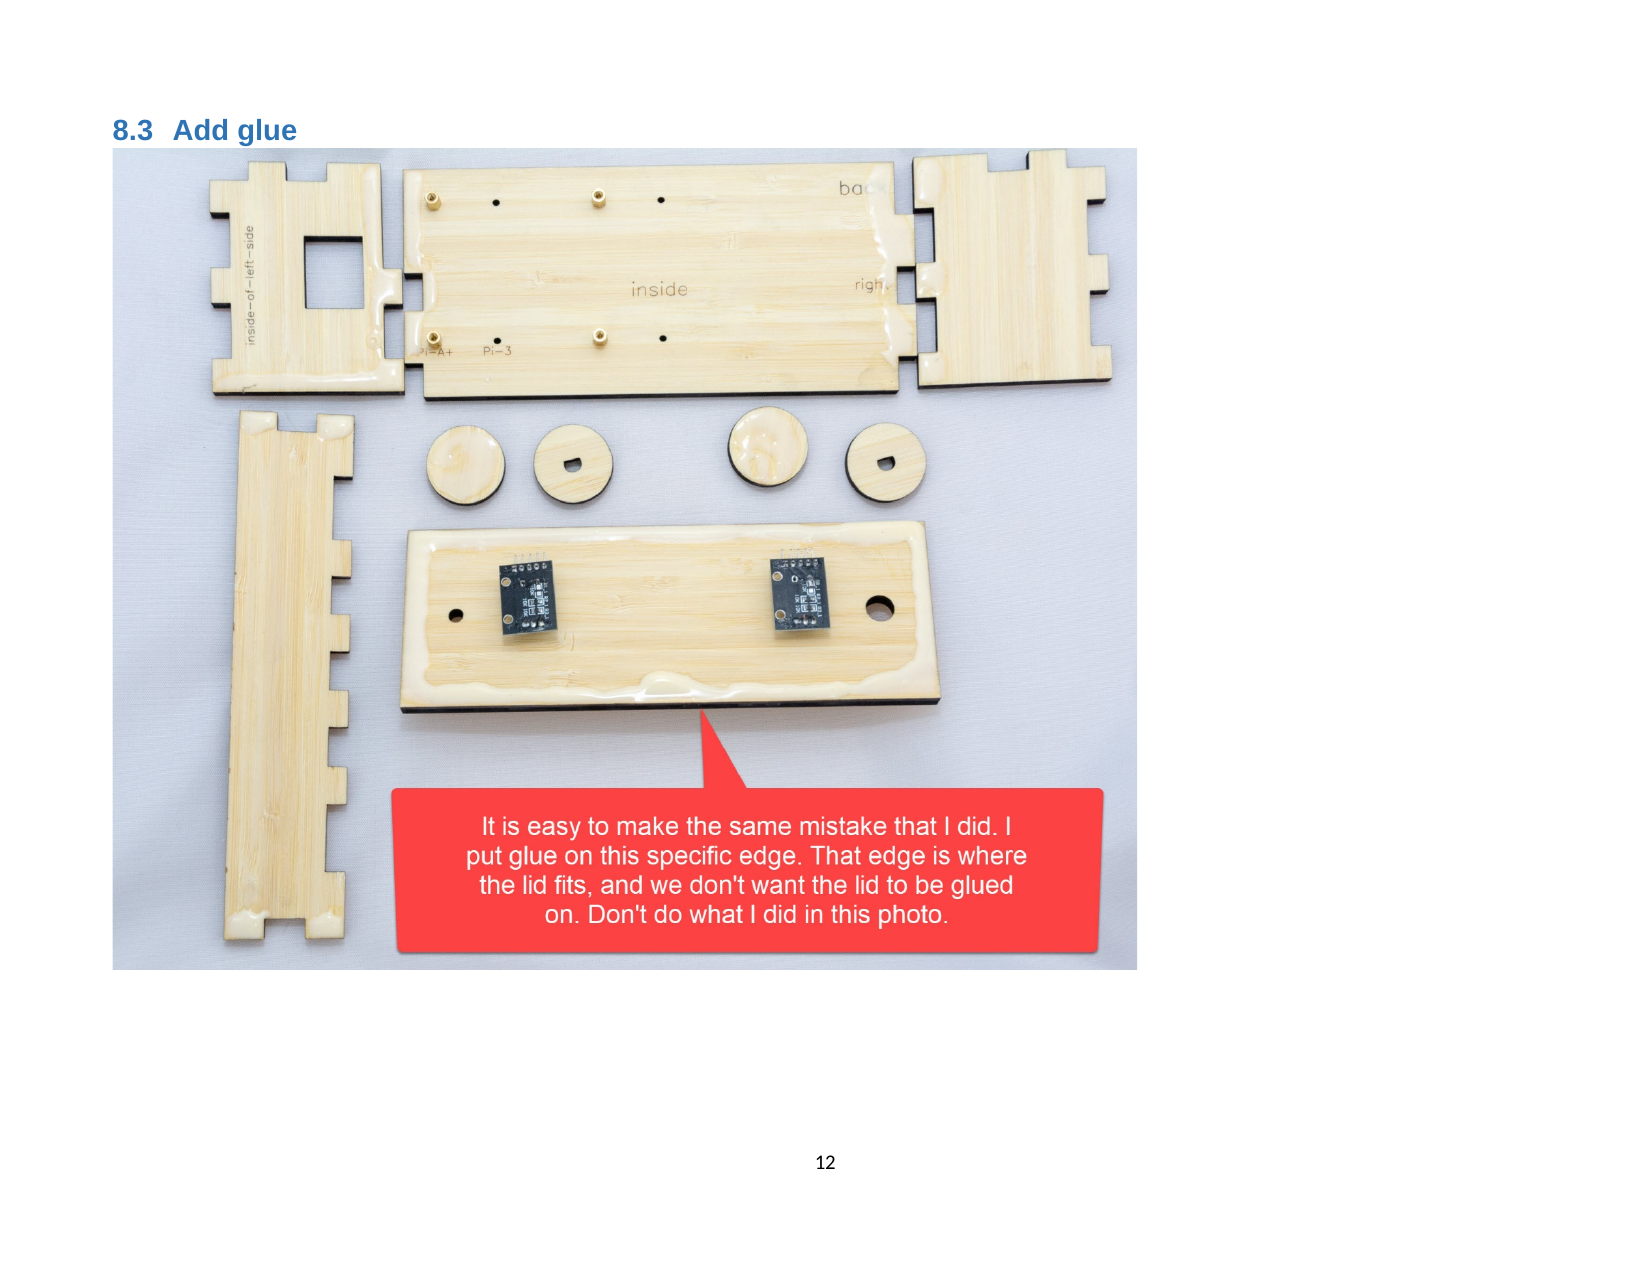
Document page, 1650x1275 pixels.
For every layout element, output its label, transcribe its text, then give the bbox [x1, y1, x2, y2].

picture [112, 148, 1138, 970]
subtitle Add glue [112, 112, 1537, 146]
